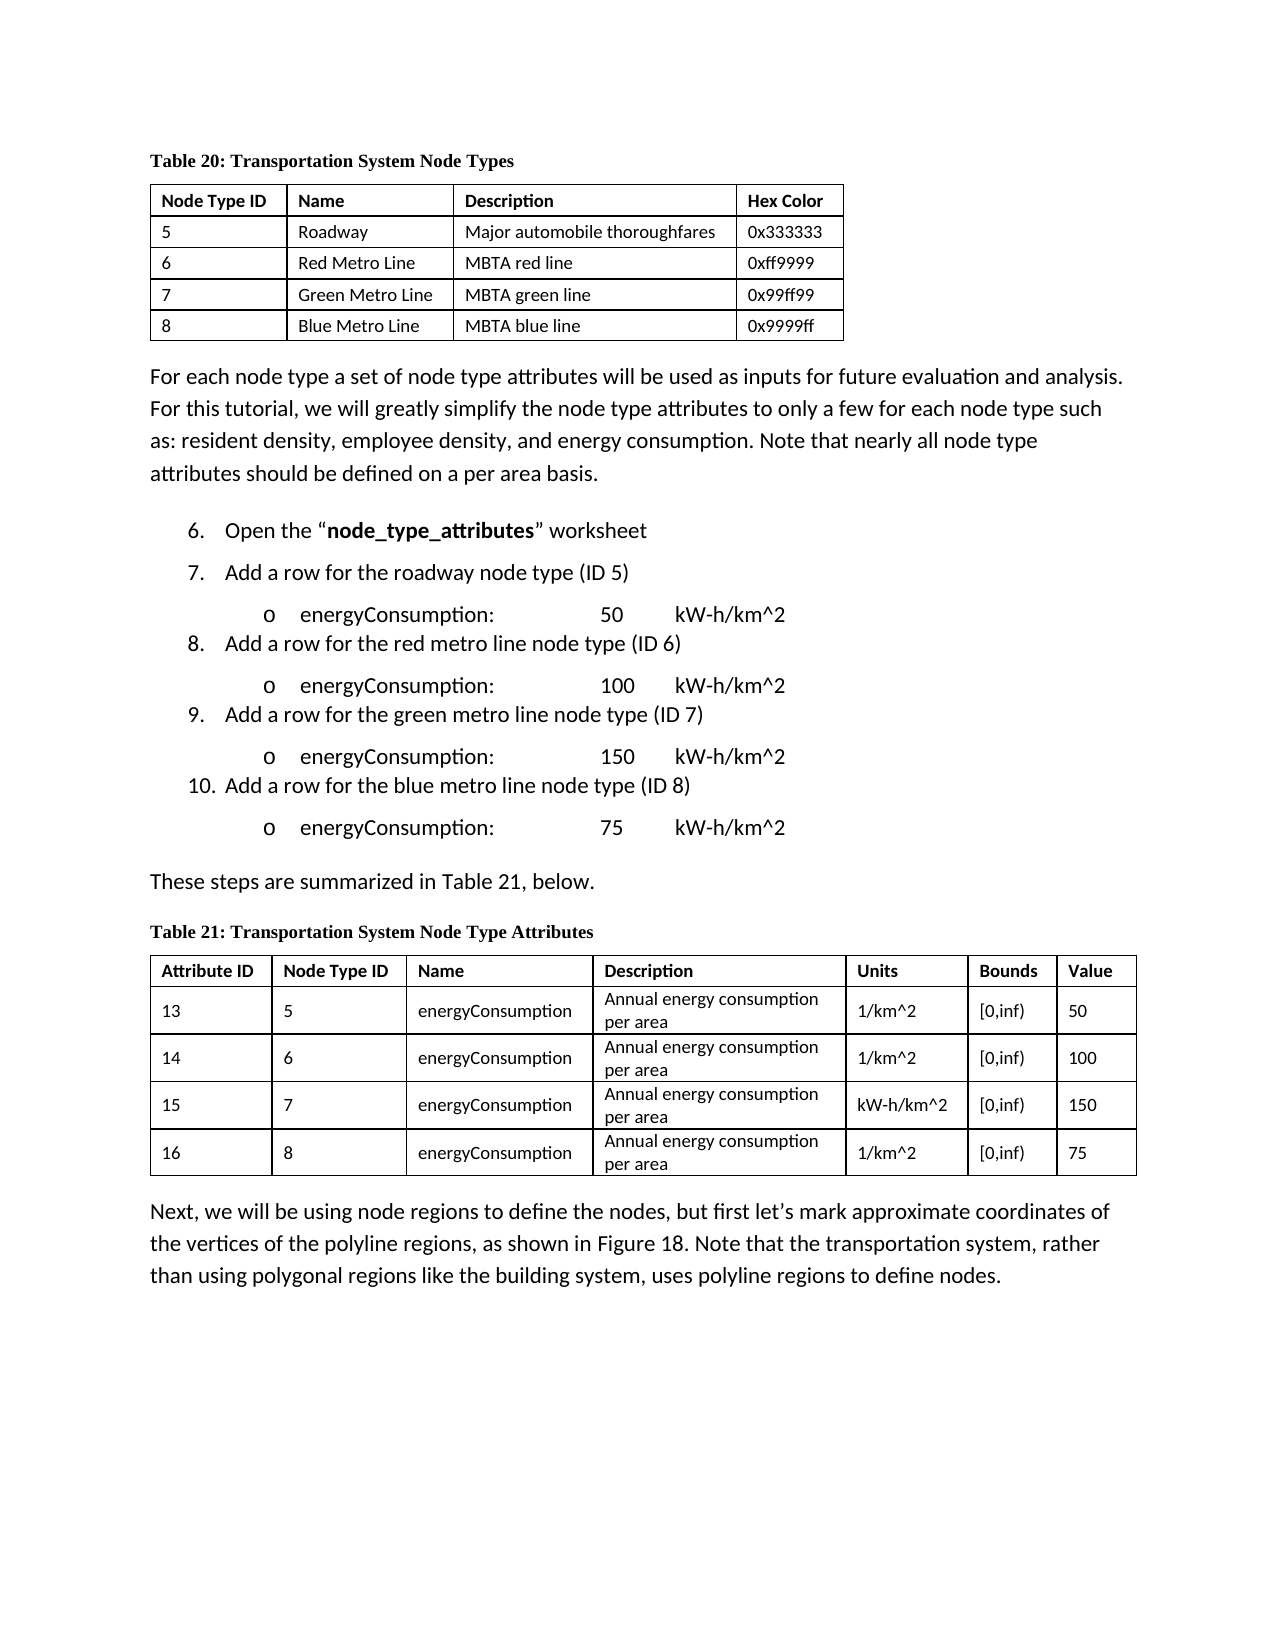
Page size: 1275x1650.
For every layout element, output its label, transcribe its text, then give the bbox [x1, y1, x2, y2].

text Next, we will be using node regions to define the nodes, but first let’s mark approximate coordinates of the vertices of the polyline regions, as shown in Figure 18. Note that the transportation system, rather than using polygonal regions like the building system, uses polyline regions to define nodes. [150, 1197, 1125, 1290]
table_cell Annual energy consumption per area [594, 1130, 845, 1175]
table_cell kW-h/km^2 [847, 1082, 967, 1128]
table_header Description [594, 956, 845, 986]
table_header Name [288, 185, 453, 215]
table_cell MBTA blue line [454, 311, 736, 340]
table_cell 8 [273, 1130, 406, 1175]
list Add a row for the green metro line node type (ID 7) [187, 700, 1125, 728]
list energyConsumption: 150 kW-h/km^2 [262, 742, 1125, 771]
table_cell 1/km^2 [847, 987, 967, 1033]
table_header Bounds [969, 956, 1056, 986]
table_cell energyConsumption [407, 1130, 592, 1175]
list energyConsumption: 100 kW-h/km^2 [262, 671, 1125, 700]
table_cell Roadway [288, 217, 453, 247]
list Open the “node_type_attributes” worksheet [187, 516, 1125, 544]
table_cell 6 [151, 248, 286, 278]
list Add a row for the red metro line node type (ID 6) [187, 629, 1125, 657]
table_cell MBTA red line [454, 248, 736, 278]
table_header Description [454, 185, 736, 215]
table_cell 8 [151, 311, 286, 340]
table_cell 6 [273, 1035, 406, 1081]
table_cell 1/km^2 [847, 1035, 967, 1081]
list energyConsumption: 50 kW-h/km^2 [262, 600, 1125, 629]
list Add a row for the blue metro line node type (ID 8) [187, 771, 1125, 799]
table_cell Green Metro Line [288, 280, 453, 309]
table_cell 7 [151, 280, 286, 309]
table_cell 0x99ff99 [737, 280, 843, 309]
table_cell 5 [273, 987, 406, 1033]
table_cell 0xff9999 [737, 248, 843, 278]
text For each node type a set of node type attributes will be used as inputs for future evaluation and analysis. For this tutorial, we will greatly simplify the node type attributes to only a few for each node type such as: resident density, employee density, and energy consumption. Note that nearly all node type attributes should be defined on a per area basis. [150, 362, 1125, 487]
table_cell 150 [1058, 1082, 1136, 1128]
table_cell Red Metro Line [288, 248, 453, 278]
table_cell 100 [1058, 1035, 1136, 1081]
table_cell [0,inf) [969, 1035, 1056, 1081]
table_cell [0,inf) [969, 987, 1056, 1033]
table_cell Blue Metro Line [288, 311, 453, 340]
list Add a row for the roadway node type (ID 5) [187, 558, 1125, 586]
table_header Attribute ID [151, 956, 271, 986]
table_cell 16 [151, 1130, 271, 1175]
table_cell 1/km^2 [847, 1130, 967, 1175]
table_cell Annual energy consumption per area [594, 1035, 845, 1081]
table_cell 0x9999ff [737, 311, 843, 340]
table_cell 13 [151, 987, 271, 1033]
table_header Name [407, 956, 592, 986]
table_cell 75 [1058, 1130, 1136, 1175]
list energyConsumption: 75 kW-h/km^2 [262, 813, 1125, 842]
table_cell Annual energy consumption per area [594, 1082, 845, 1128]
table_cell energyConsumption [407, 987, 592, 1033]
table_cell energyConsumption [407, 1035, 592, 1081]
table_cell 14 [151, 1035, 271, 1081]
table_cell MBTA green line [454, 280, 736, 309]
table_cell [0,inf) [969, 1082, 1056, 1128]
table_cell 7 [273, 1082, 406, 1128]
text These steps are summarized in Table 21, below. [150, 867, 1125, 896]
table_cell 5 [151, 217, 286, 247]
table_header Units [847, 956, 967, 986]
table_cell 50 [1058, 987, 1136, 1033]
table_cell Major automobile thoroughfares [454, 217, 736, 247]
table_header Node Type ID [151, 185, 286, 215]
table_cell 15 [151, 1082, 271, 1128]
table_header Value [1058, 956, 1136, 986]
table_cell Annual energy consumption per area [594, 987, 845, 1033]
table_header Node Type ID [273, 956, 406, 986]
table_cell [0,inf) [969, 1130, 1056, 1175]
table_header Hex Color [737, 185, 843, 215]
table_cell 0x333333 [737, 217, 843, 247]
table_cell energyConsumption [407, 1082, 592, 1128]
